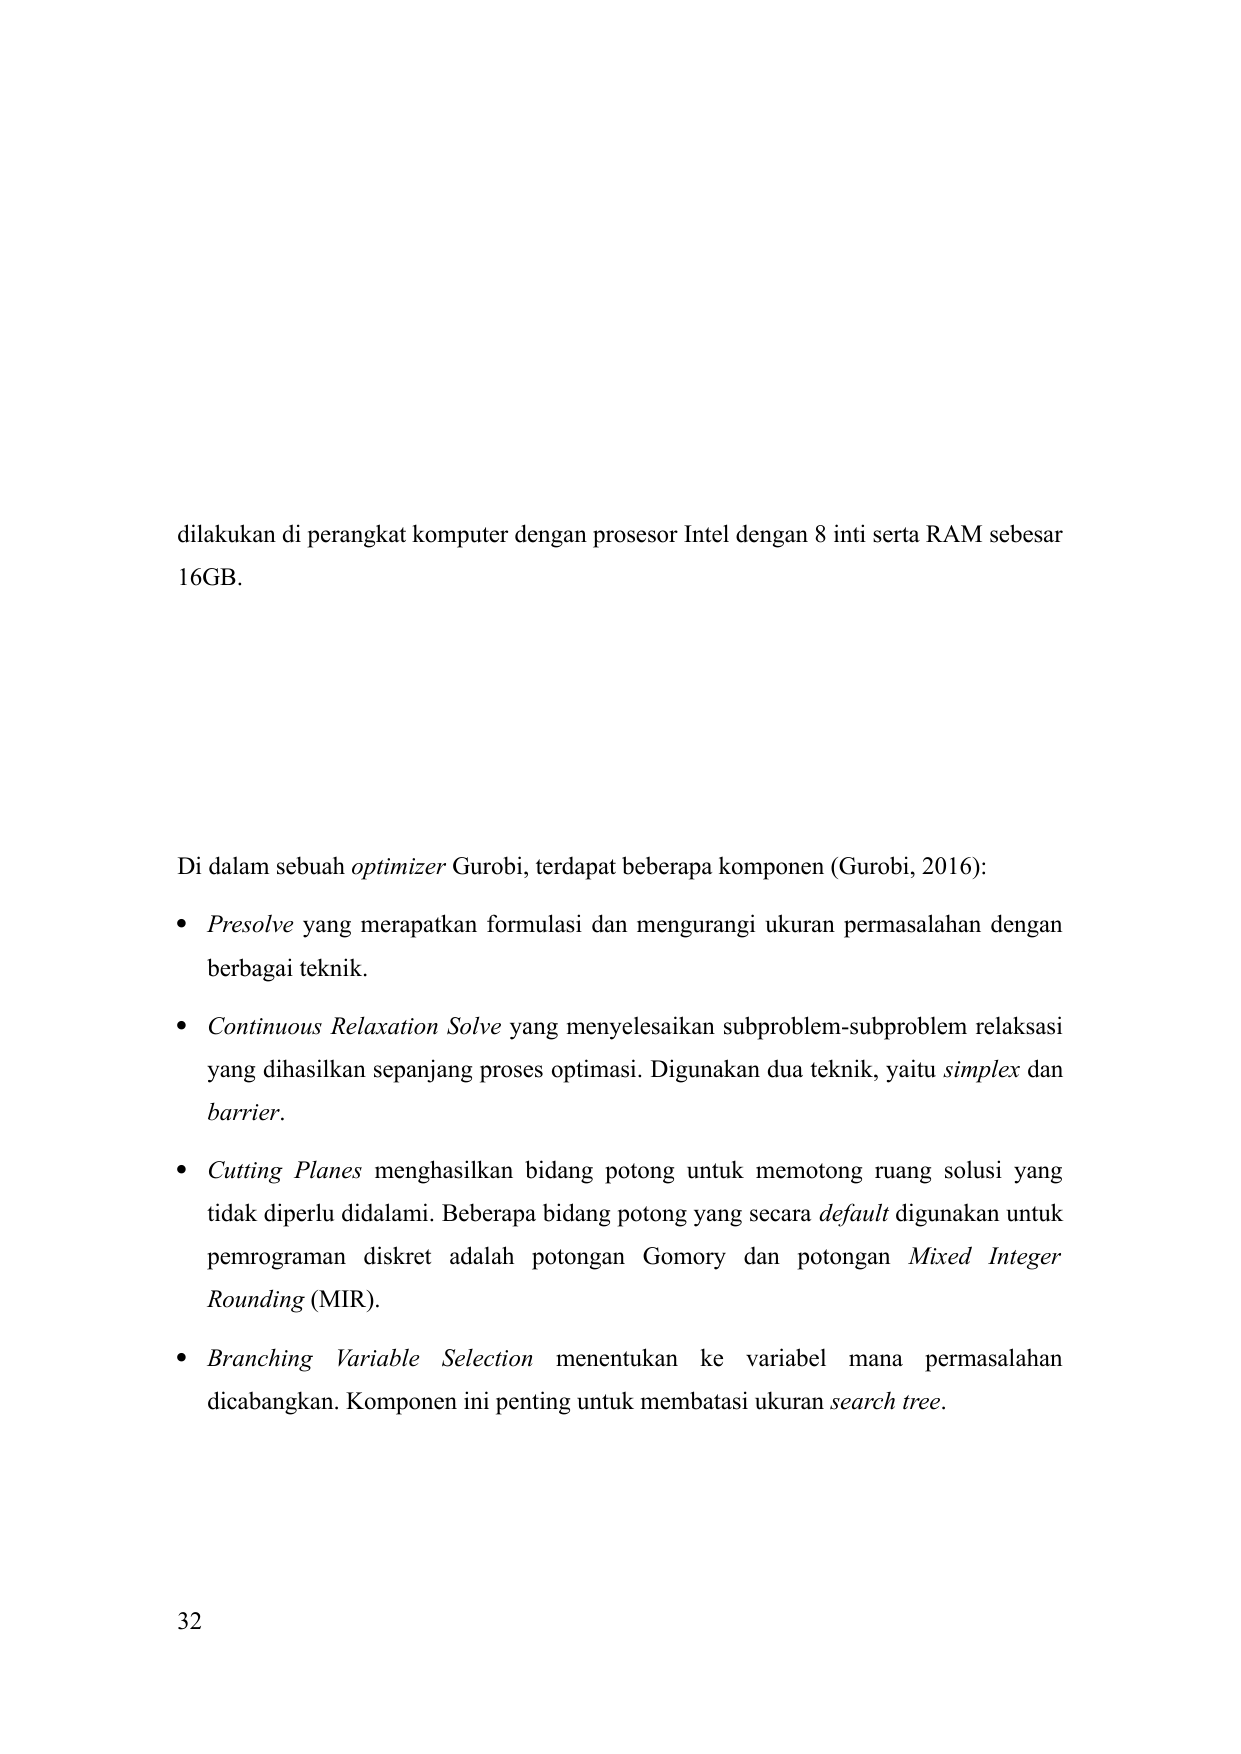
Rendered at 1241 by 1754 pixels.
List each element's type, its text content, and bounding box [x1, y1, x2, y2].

text Di dalam sebuah optimizer Gurobi, terdapat beberapa komponen (Gurobi, 2016): [177, 620, 1063, 880]
list Presolve yang merapatkan formulasi dan mengurangi ukuran permasalahan dengan berbagai teknik. [177, 909, 1063, 981]
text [177, 177, 1063, 591]
list Continuous Relaxation Solve yang menyelesaikan subproblem-subproblem relaksasi yang dihasilkan sepanjang proses optimasi. Digunakan dua teknik, yaitu simplex dan barrier. [177, 1011, 1063, 1126]
list Cutting Planes menghasilkan bidang potong untuk memotong ruang solusi yang tidak diperlu didalami. Beberapa bidang potong yang secara default digunakan untuk pemrograman diskret adalah potongan Gomory dan potongan Mixed Integer Rounding (MIR). [177, 1155, 1063, 1313]
list Branching Variable Selection menentukan ke variabel mana permasalahan dicabangkan. Komponen ini penting untuk membatasi ukuran search tree. [177, 1343, 1063, 1414]
